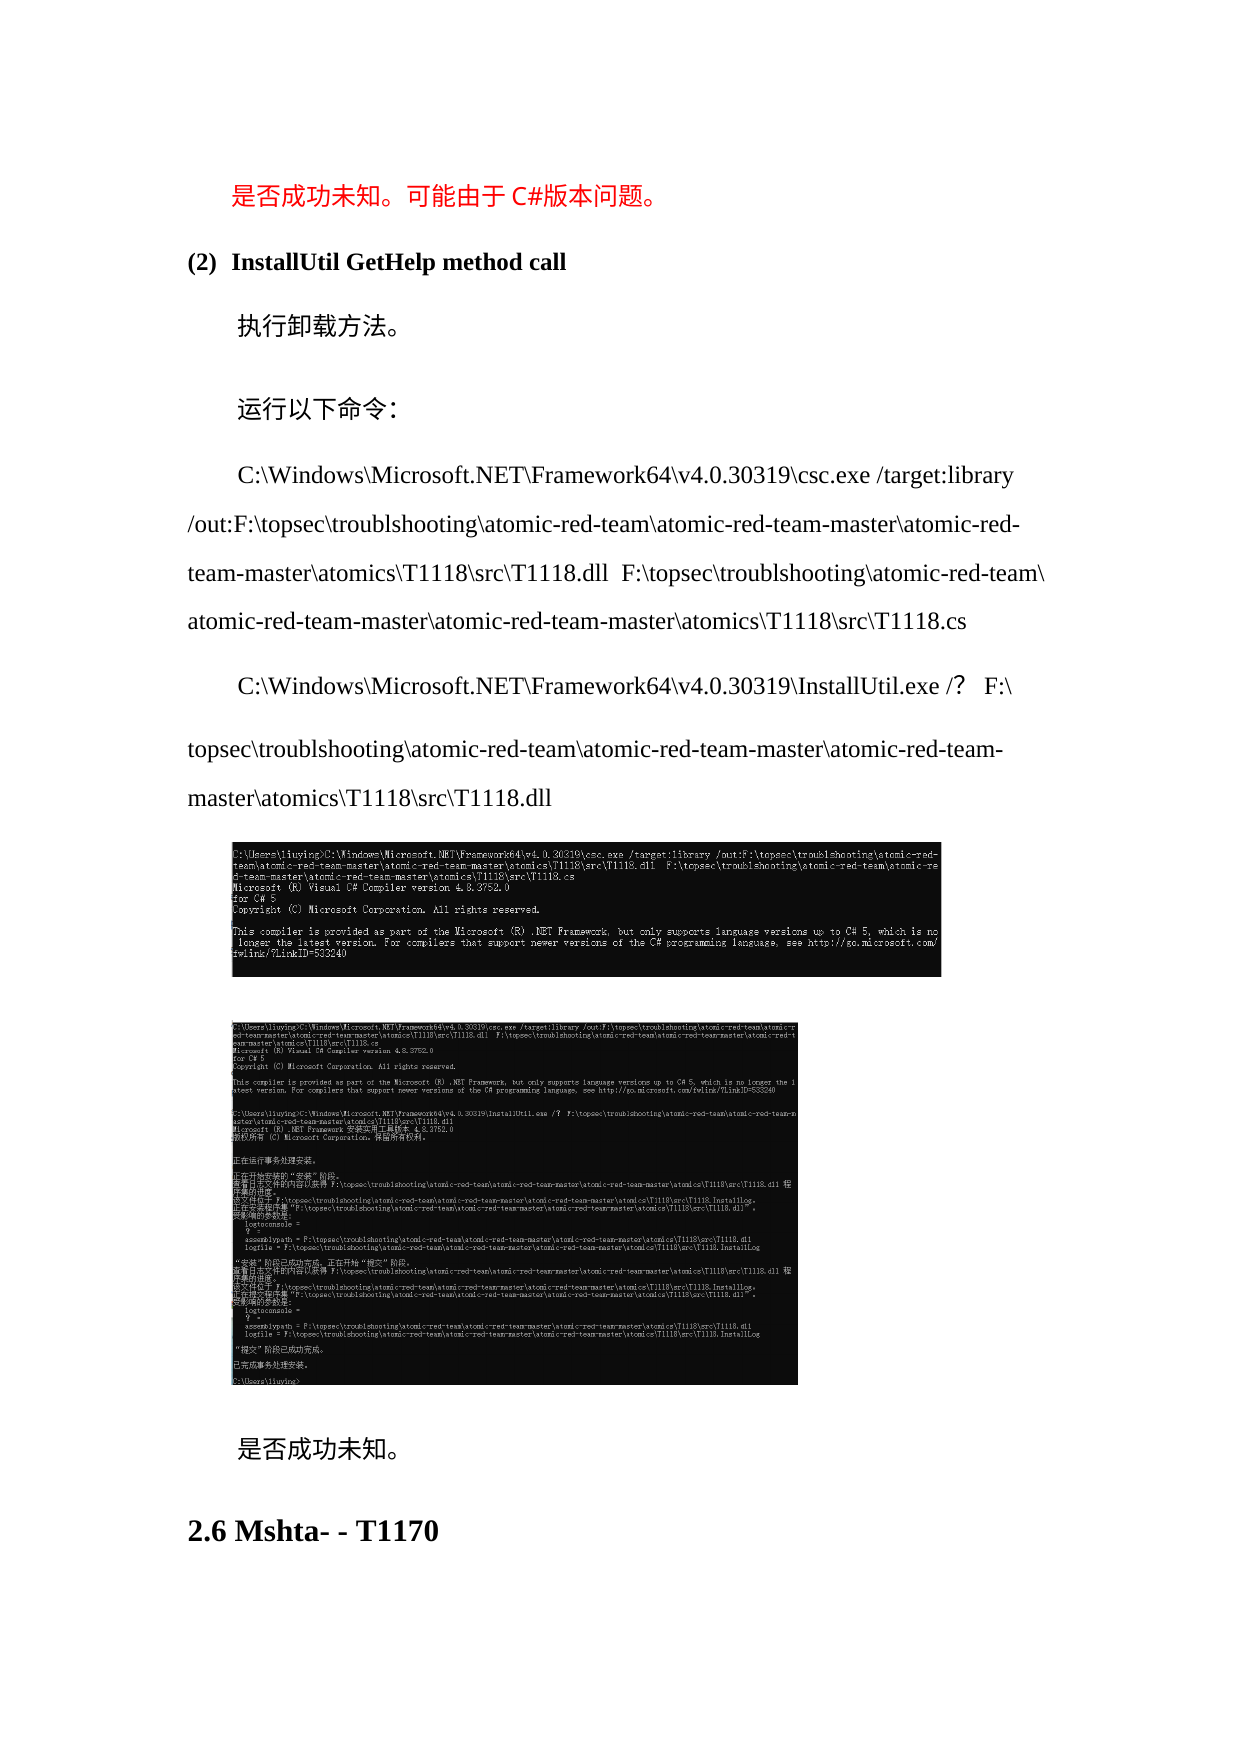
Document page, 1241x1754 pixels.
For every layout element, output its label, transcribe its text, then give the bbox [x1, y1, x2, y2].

subtitle InstallUtil GetHelp method call [187, 245, 1053, 278]
text 是否成功未知。可能由于C#版本问题。 [231, 162, 1053, 227]
subtitle Mshta- - T1170 [187, 1498, 1053, 1563]
text 运行以下命令： [187, 375, 1053, 440]
picture [231, 842, 942, 977]
text 执行卸载方法。 [187, 292, 1053, 357]
text 是否成功未知。 [187, 1415, 1053, 1480]
text C:\Windows\Microsoft.NET\Framework64\v4.0.30319\csc.exe /target:library /out:F:\topsec\troublshooting\atomic-red-team\atomic-red-team-master\atomic-red-team-master\atomics\T1118\src\T1118.dll F:\topsec\troublshooting\atomic-red-team\atomic-red-team-master\atomic-red-team-master\atomics\T1118\src\T1118.cs [187, 458, 1053, 637]
text C:\Windows\Microsoft.NET\Framework64\v4.0.30319\InstallUtil.exe /？ F:\topsec\troublshooting\atomic-red-team\atomic-red-team-master\atomic-red-team-master\atomics\T1118\src\T1118.dll [187, 651, 1053, 814]
picture [231, 1020, 799, 1385]
